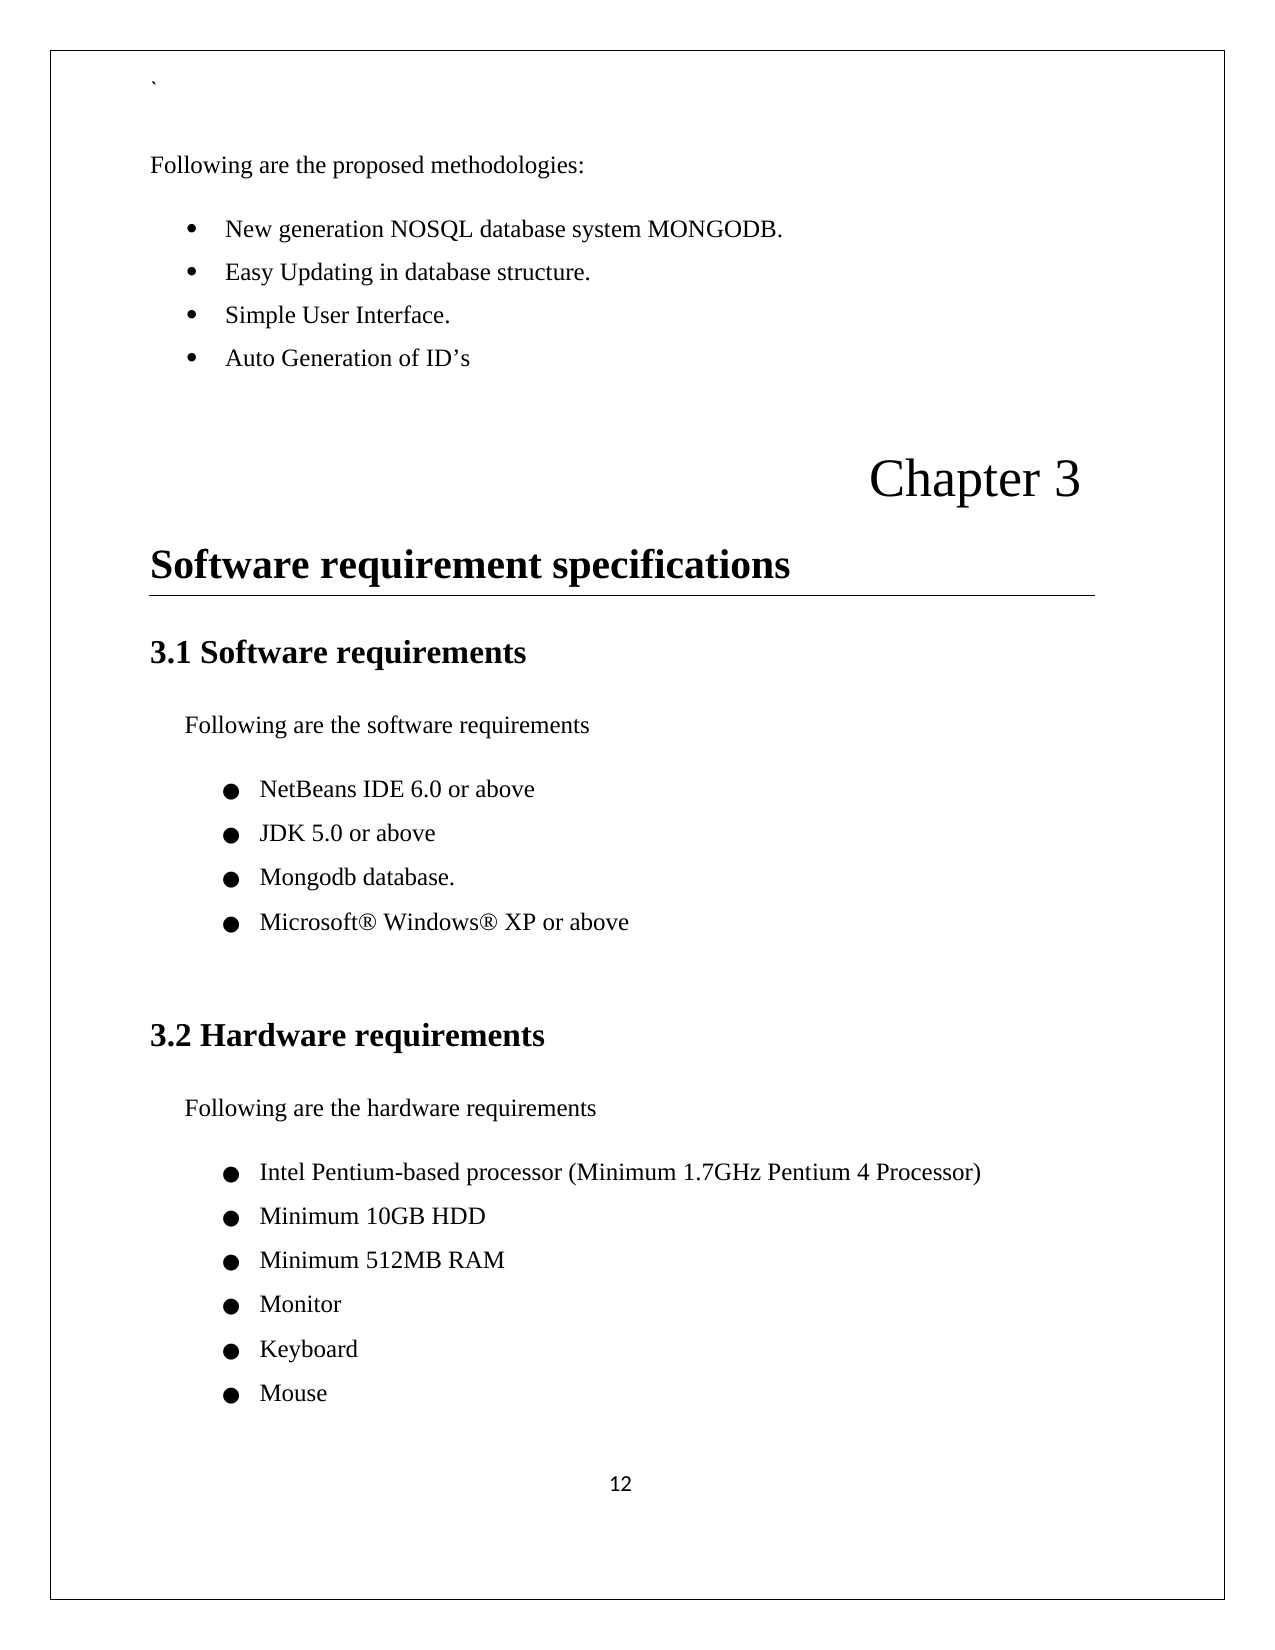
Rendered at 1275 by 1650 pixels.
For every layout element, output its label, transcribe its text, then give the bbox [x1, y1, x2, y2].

list Mouse [222, 1378, 1125, 1407]
list Easy Updating in database structure. [187, 257, 1125, 286]
list New generation NOSQL database system MONGODB. [187, 214, 1125, 243]
text Following are the proposed methodologies: [150, 150, 1125, 179]
list Minimum 512MB RAM [222, 1245, 1125, 1275]
text Software requirement specifications [150, 539, 1125, 587]
list Microsoft® Windows® XP or above [222, 907, 1125, 936]
text Following are the software requirements [184, 710, 1125, 739]
list Keyboard [222, 1334, 1125, 1363]
text 3.1 Software requirements [150, 632, 1125, 670]
list Monitor [222, 1289, 1125, 1319]
list Chapter 3 [802, 446, 1125, 508]
list Intel Pentium-based processor (Minimum 1.7GHz Pentium 4 Processor) [222, 1157, 1125, 1187]
list Mongodb database. [222, 862, 1125, 892]
text Following are the hardware requirements [184, 1093, 1125, 1122]
list Auto Generation of ID’s [187, 343, 1125, 372]
list JDK 5.0 or above [222, 818, 1125, 848]
list Simple User Interface. [187, 300, 1125, 329]
list Minimum 10GB HDD [222, 1201, 1125, 1231]
text 3.2 Hardware requirements [150, 1015, 1125, 1053]
list NetBeans IDE 6.0 or above [222, 774, 1125, 804]
